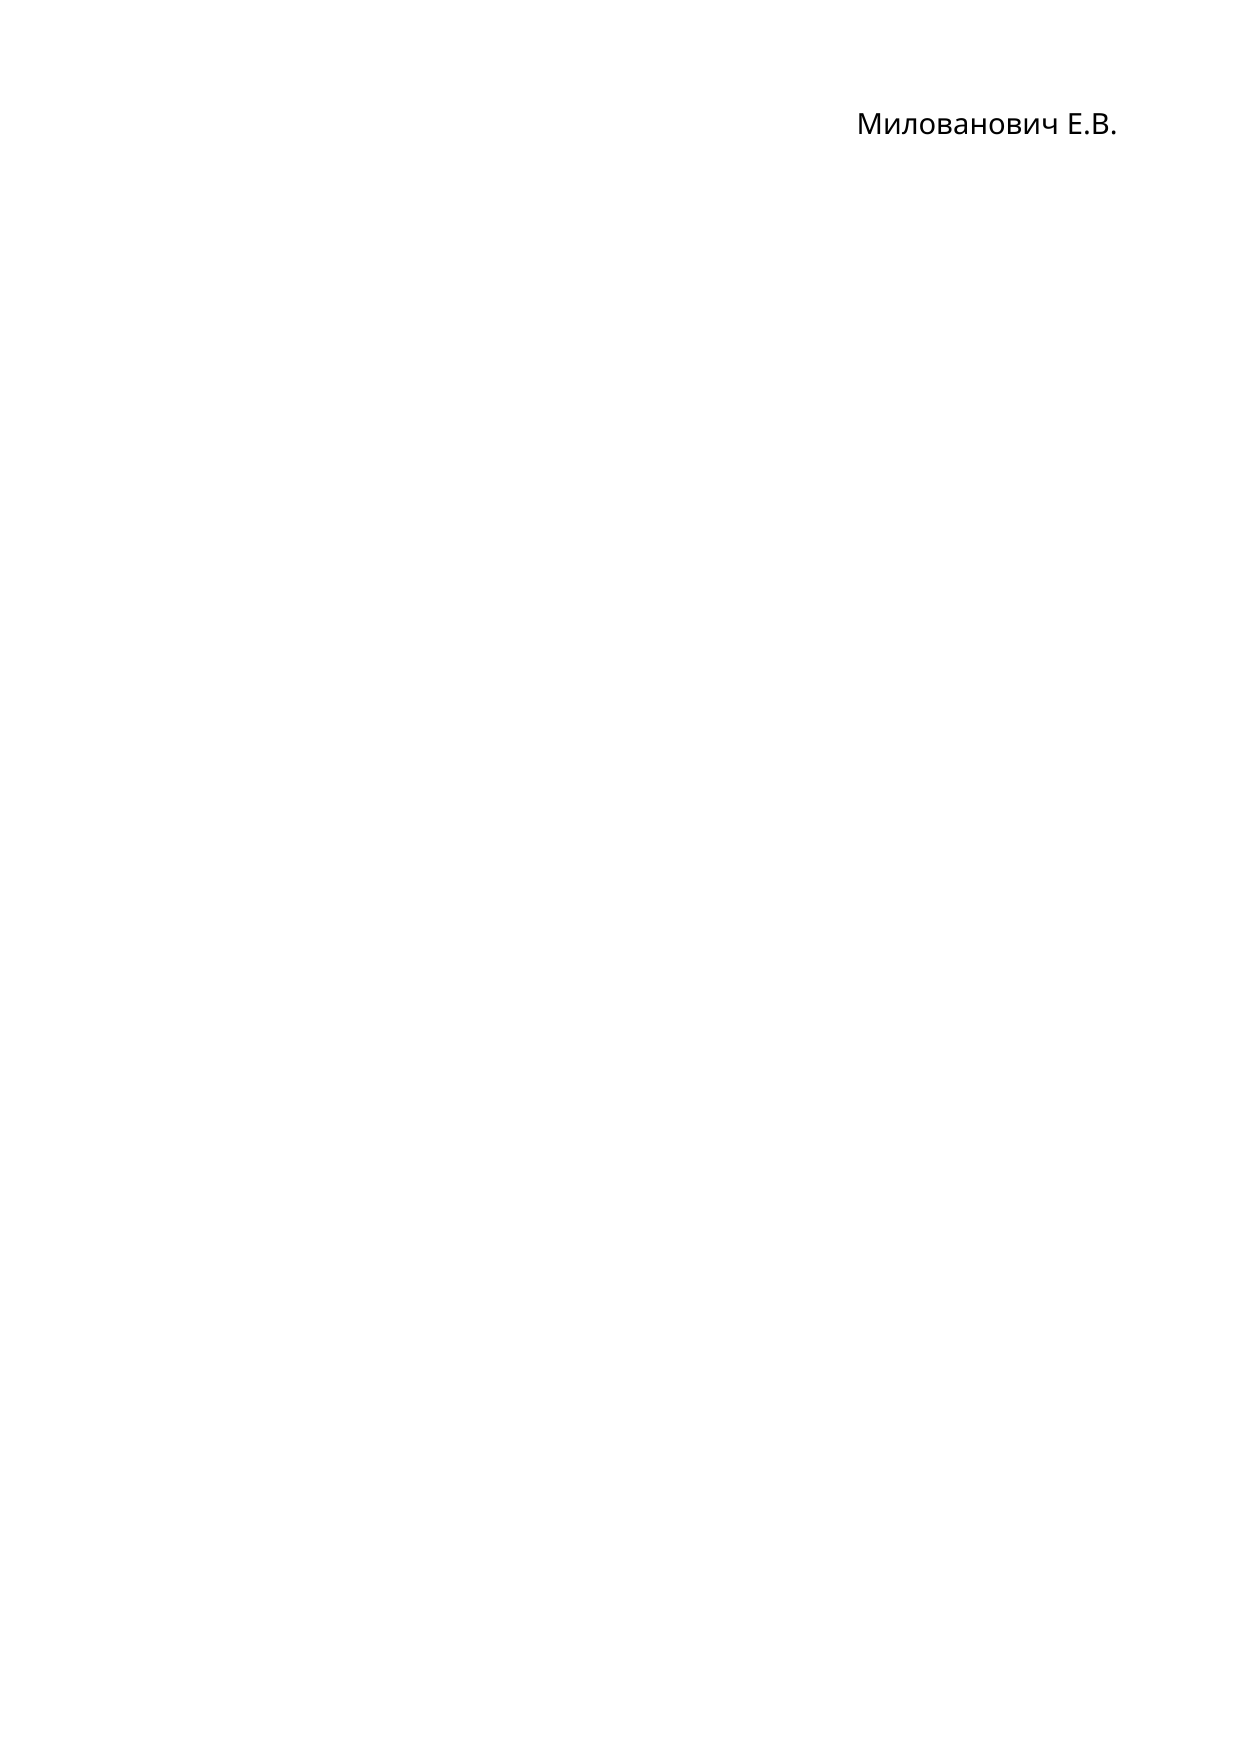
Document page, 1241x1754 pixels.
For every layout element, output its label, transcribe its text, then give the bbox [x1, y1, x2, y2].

text Милованович Е.В. [856, 103, 1181, 143]
